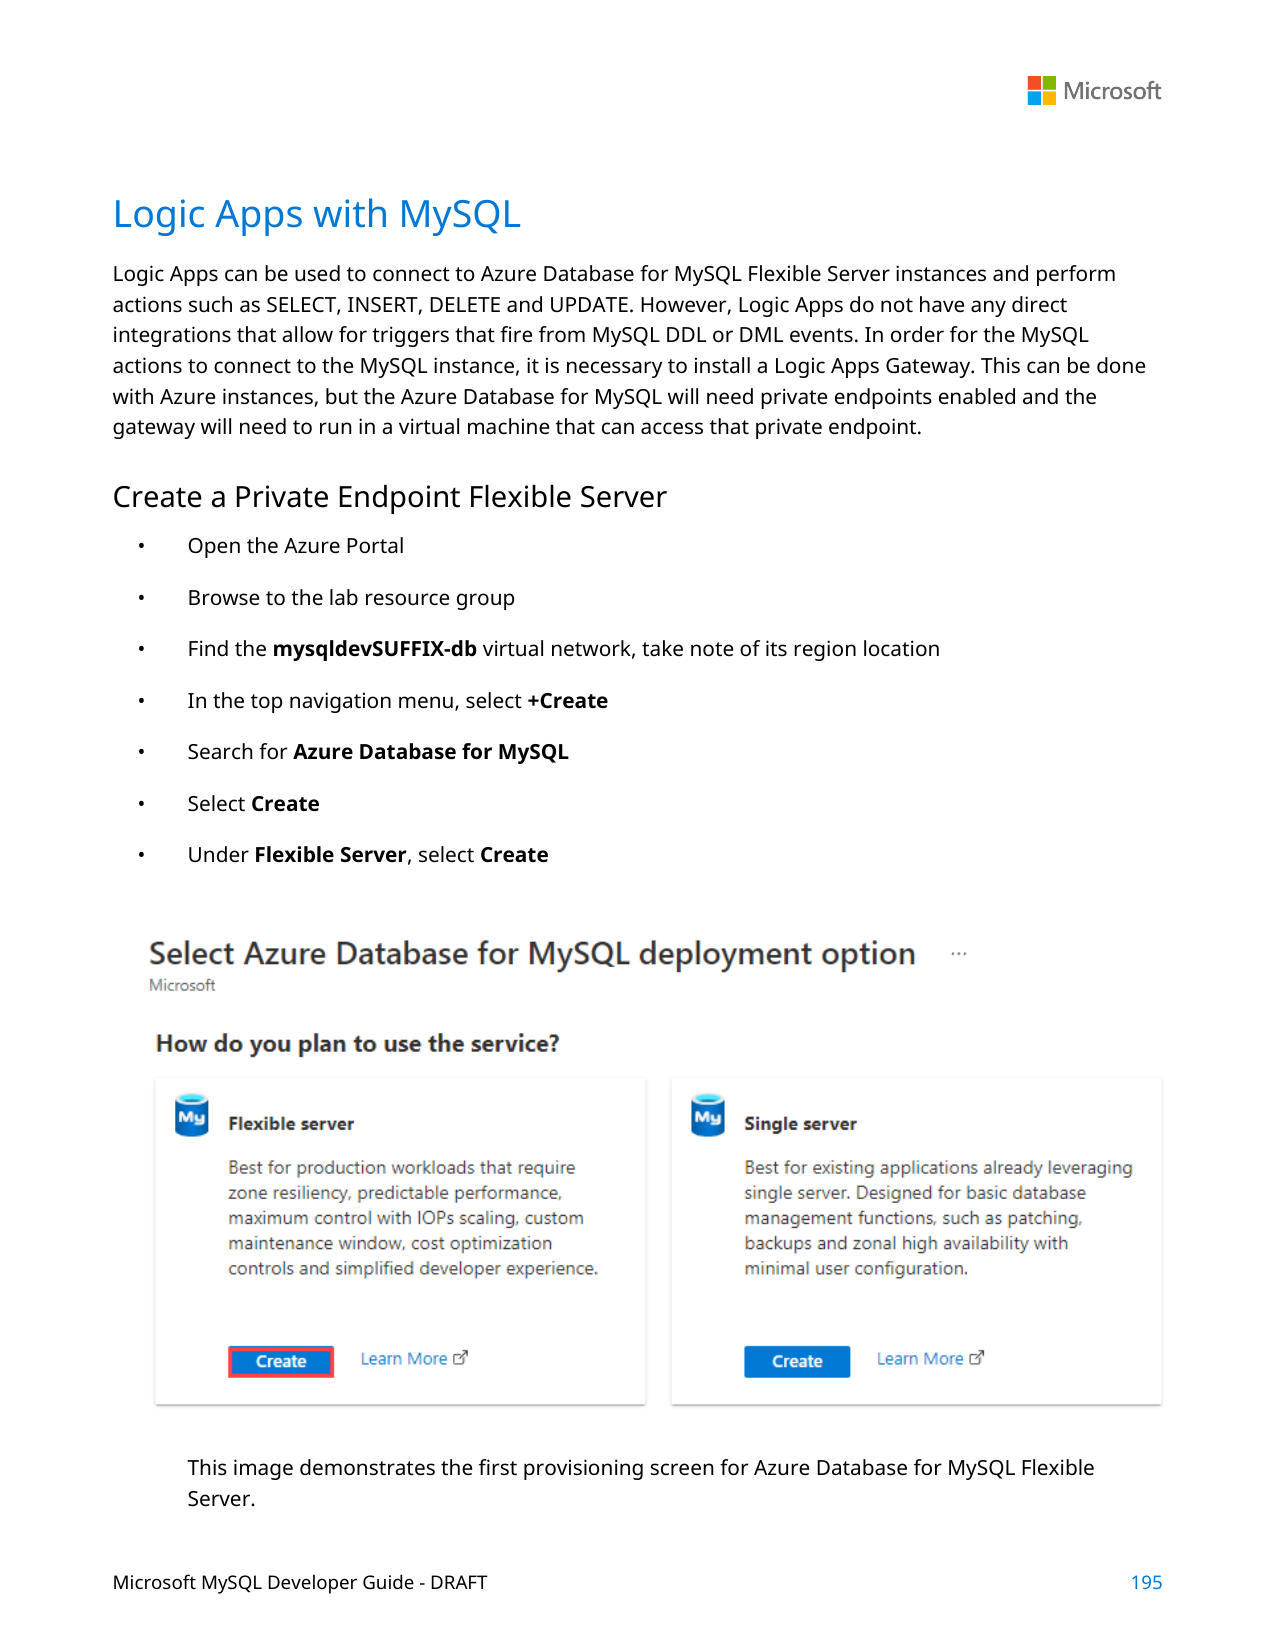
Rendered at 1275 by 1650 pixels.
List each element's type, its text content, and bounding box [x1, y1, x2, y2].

list Browse to the lab resource group [137, 583, 1162, 612]
list In the top navigation menu, select +Create [137, 686, 1162, 714]
picture [1026, 75, 1163, 107]
text Logic Apps can be used to connect to Azure Database for MySQL Flexible Server instances and perform actions such as SELECT, INSERT, DELETE and UPDATE. However, Logic Apps do not have any direct integrations that allow for triggers that fire from MySQL DDL or DML events. In order for the MySQL actions to connect to the MySQL instance, it is necessary to install a Logic Apps Gateway. This can be done with Azure instances, but the Azure Database for MySQL will need private endpoints enabled and the gateway will need to run in a virtual machine that can access that private endpoint. [112, 259, 1162, 441]
list Open the Azure Portal [137, 532, 1162, 560]
list Find the mysqldevSUFFIX-db virtual network, take note of its region location [137, 634, 1162, 663]
subtitle Logic Apps with MySQL [112, 187, 1162, 238]
picture [137, 922, 1188, 1431]
subtitle Create a Private Endpoint Flexible Server [112, 476, 1162, 516]
list Select Create [137, 789, 1162, 817]
list Search for Azure Database for MySQL [137, 737, 1162, 766]
list Under Flexible Server, select Create [137, 840, 1162, 869]
list This image demonstrates the first provisioning screen for Azure Database for MySQL Flexible Server. [137, 1453, 1162, 1512]
